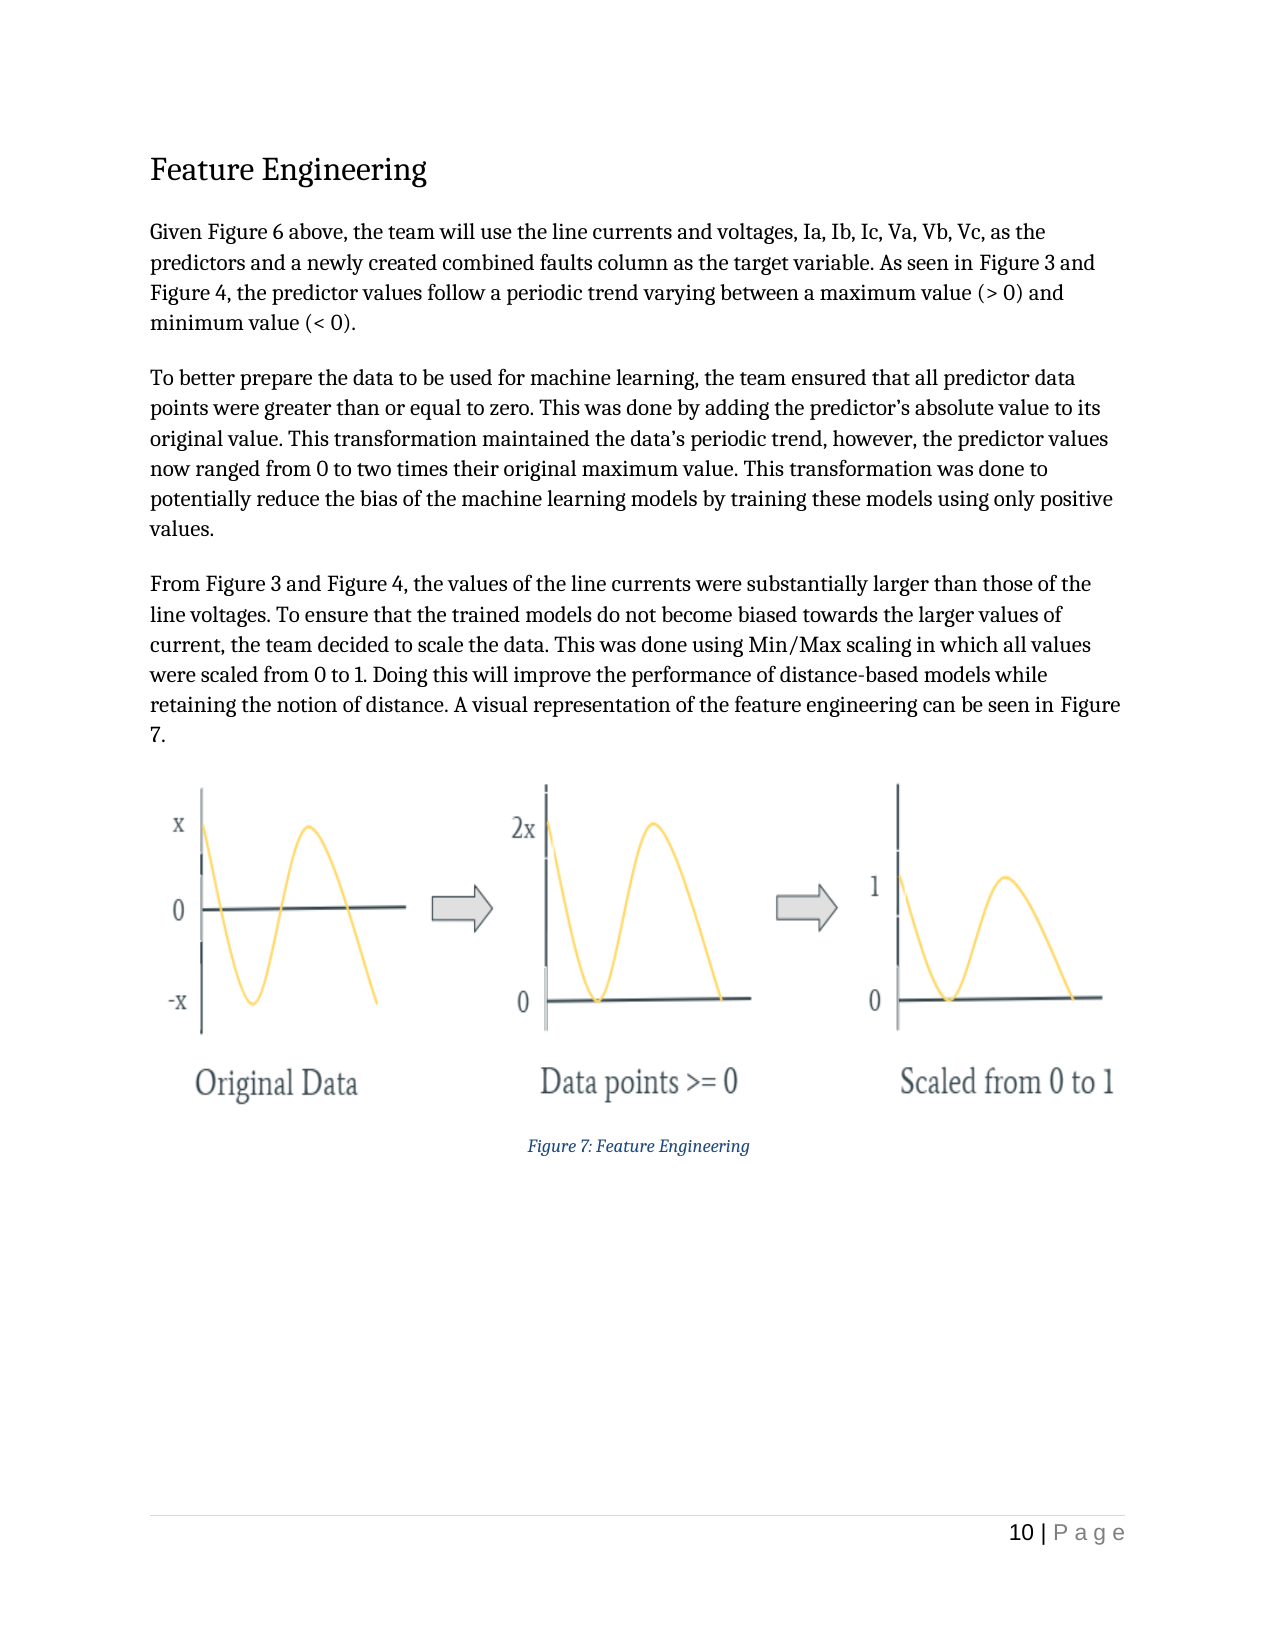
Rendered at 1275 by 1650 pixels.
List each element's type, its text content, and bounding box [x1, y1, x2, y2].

text Given Figure 6 above, the team will use the line currents and voltages, Ia, Ib, Ic, Va, Vb, Vc, as the predictors and a newly created combined faults column as the target variable. As seen in Figure 3 and Figure 4, the predictor values follow a periodic trend varying between a maximum value (> 0) and minimum value (< 0). [150, 219, 1125, 336]
picture [150, 777, 1125, 1115]
subtitle Feature Engineering [150, 150, 1125, 188]
text To better prepare the data to be used for machine learning, the team ensured that all predictor data points were greater than or equal to zero. This was done by adding the predictor’s absolute value to its original value. This transformation maintained the data’s periodic trend, however, the predictor values now ranged from 0 to two times their original maximum value. This transformation was done to potentially reduce the bias of the machine learning models by training these models using only positive values. [150, 365, 1125, 542]
text From Figure 3 and Figure 4, the values of the line currents were substantially larger than those of the line voltages. To ensure that the trained models do not become biased towards the larger values of current, the team decided to scale the data. This was done using Min/Max scaling in which all values were scaled from 0 to 1. Doing this will improve the performance of distance-based models while retaining the notion of distance. A visual representation of the feature engineering can be seen in Figure 7. [150, 571, 1125, 748]
text Figure 7: Feature Engineering [150, 1135, 1125, 1157]
